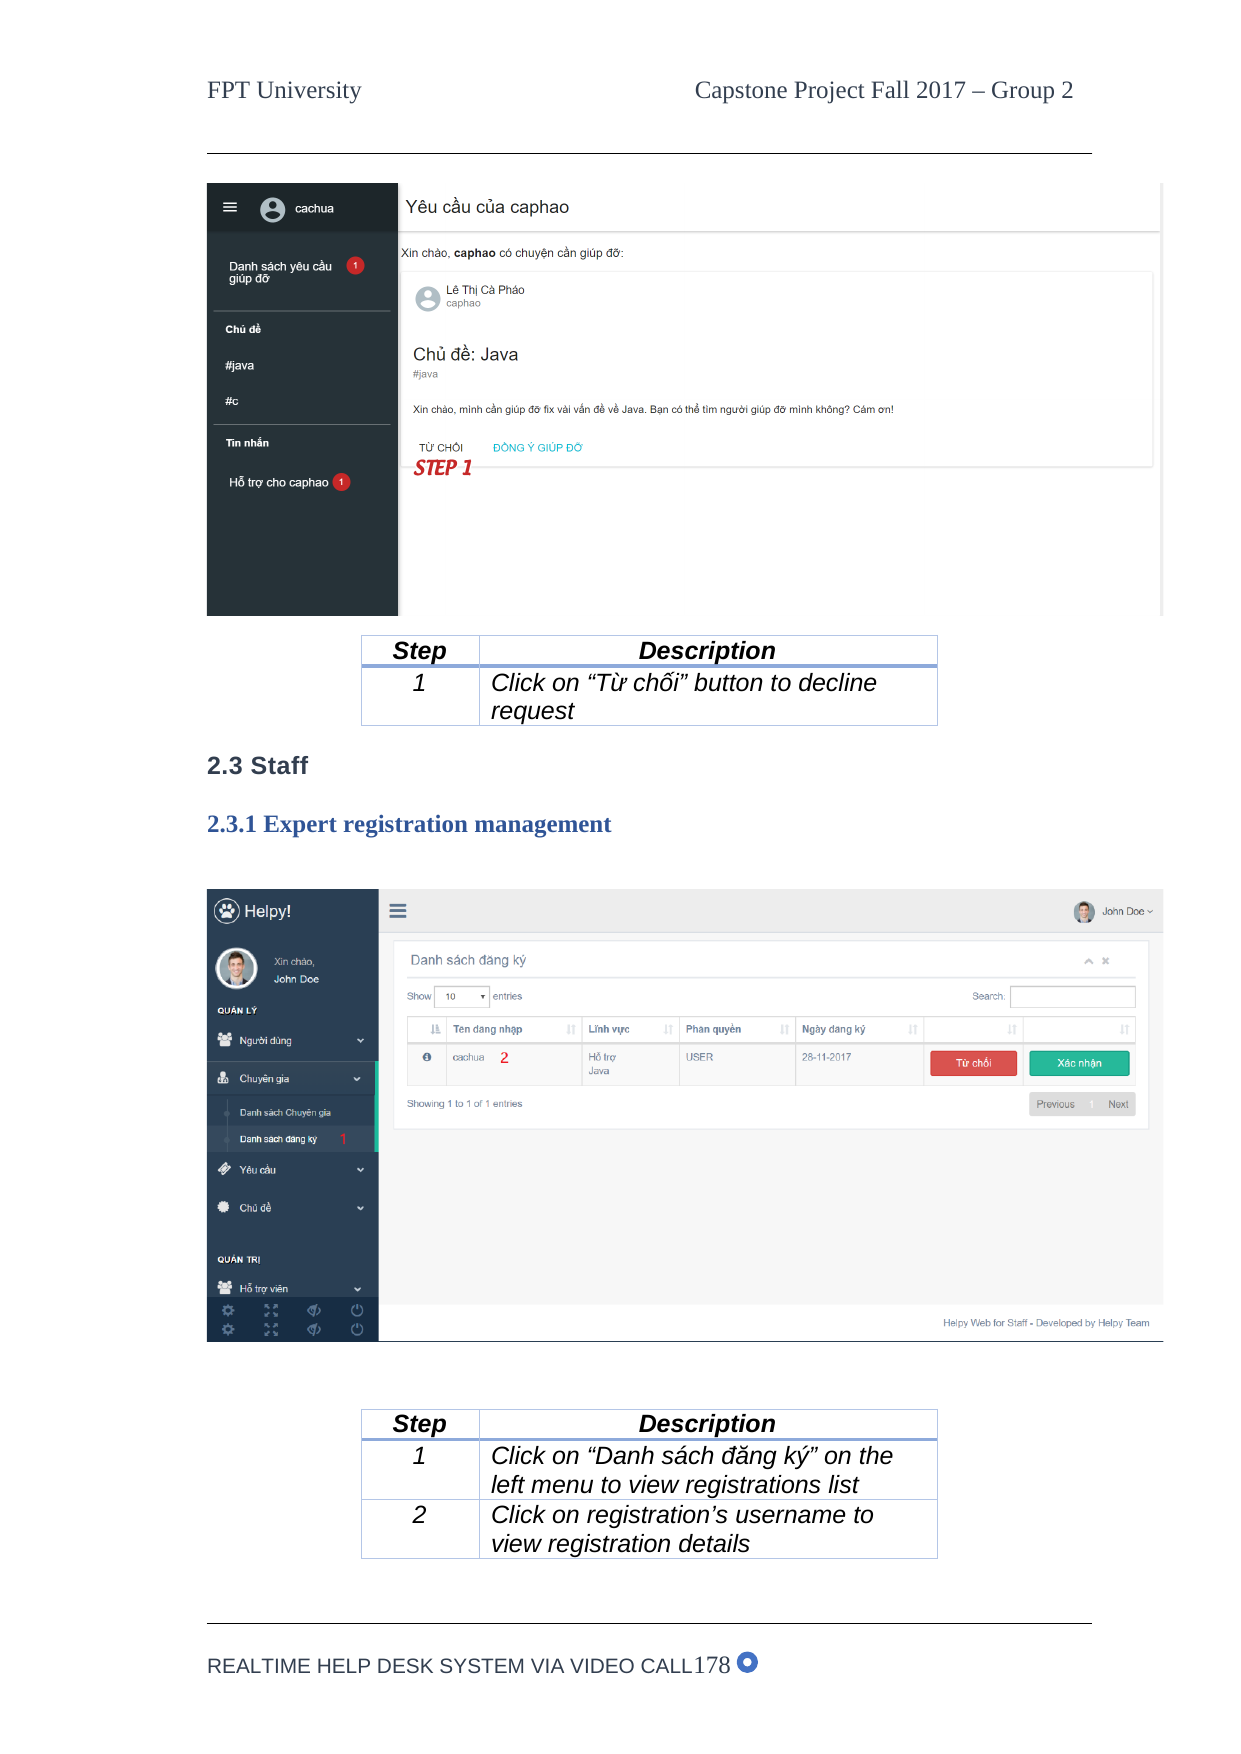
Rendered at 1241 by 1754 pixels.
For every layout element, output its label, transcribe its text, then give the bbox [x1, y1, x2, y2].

picture [206, 889, 1164, 1342]
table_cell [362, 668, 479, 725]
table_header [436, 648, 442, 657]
subtitle 2.3 Staff [207, 751, 1092, 780]
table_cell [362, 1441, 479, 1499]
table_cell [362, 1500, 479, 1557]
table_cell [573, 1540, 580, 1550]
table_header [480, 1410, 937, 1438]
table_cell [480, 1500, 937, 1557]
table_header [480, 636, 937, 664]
picture [206, 183, 1164, 616]
subtitle 2.3.1 Expert registration management [207, 809, 1092, 838]
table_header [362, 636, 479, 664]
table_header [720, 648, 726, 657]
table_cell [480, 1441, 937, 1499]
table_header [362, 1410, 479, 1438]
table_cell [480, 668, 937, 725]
